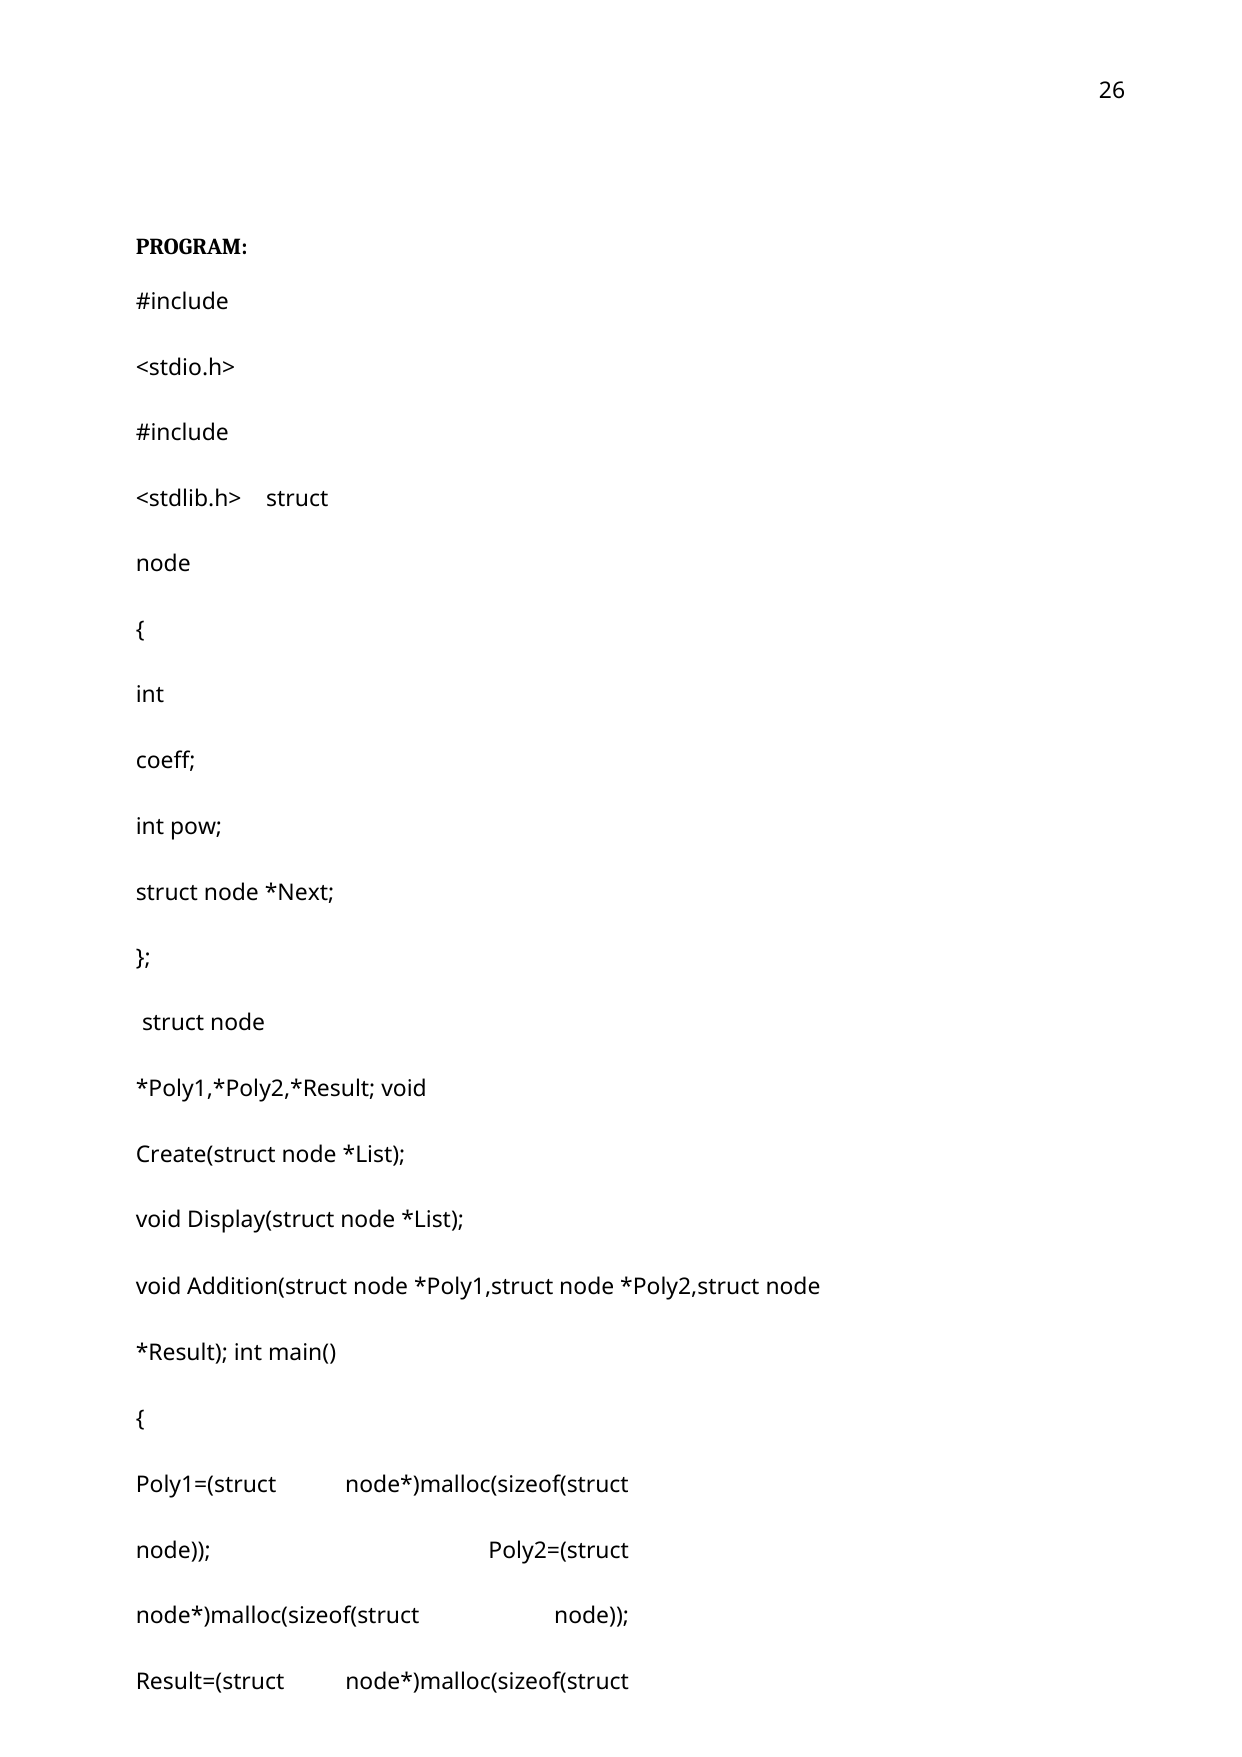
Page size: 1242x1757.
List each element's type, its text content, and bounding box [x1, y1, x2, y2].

text struct node *Next; [136, 875, 1162, 907]
text PROGRAM: [136, 234, 1162, 260]
text }; [136, 941, 1162, 972]
text { [136, 1402, 1162, 1433]
text { [136, 613, 1162, 644]
text #include <stdio.h> #include <stdlib.h> struct node [136, 285, 328, 579]
text void Display(struct node *List); [136, 1203, 1162, 1234]
text struct node *Poly1,*Poly2,*Result; void Create(struct node *List); [136, 1006, 489, 1169]
text void Addition(struct node *Poly1,struct node *Poly2,struct node *Result); int main() [136, 1270, 869, 1367]
text int coeff; int pow; [136, 678, 224, 841]
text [136, 1468, 629, 1696]
